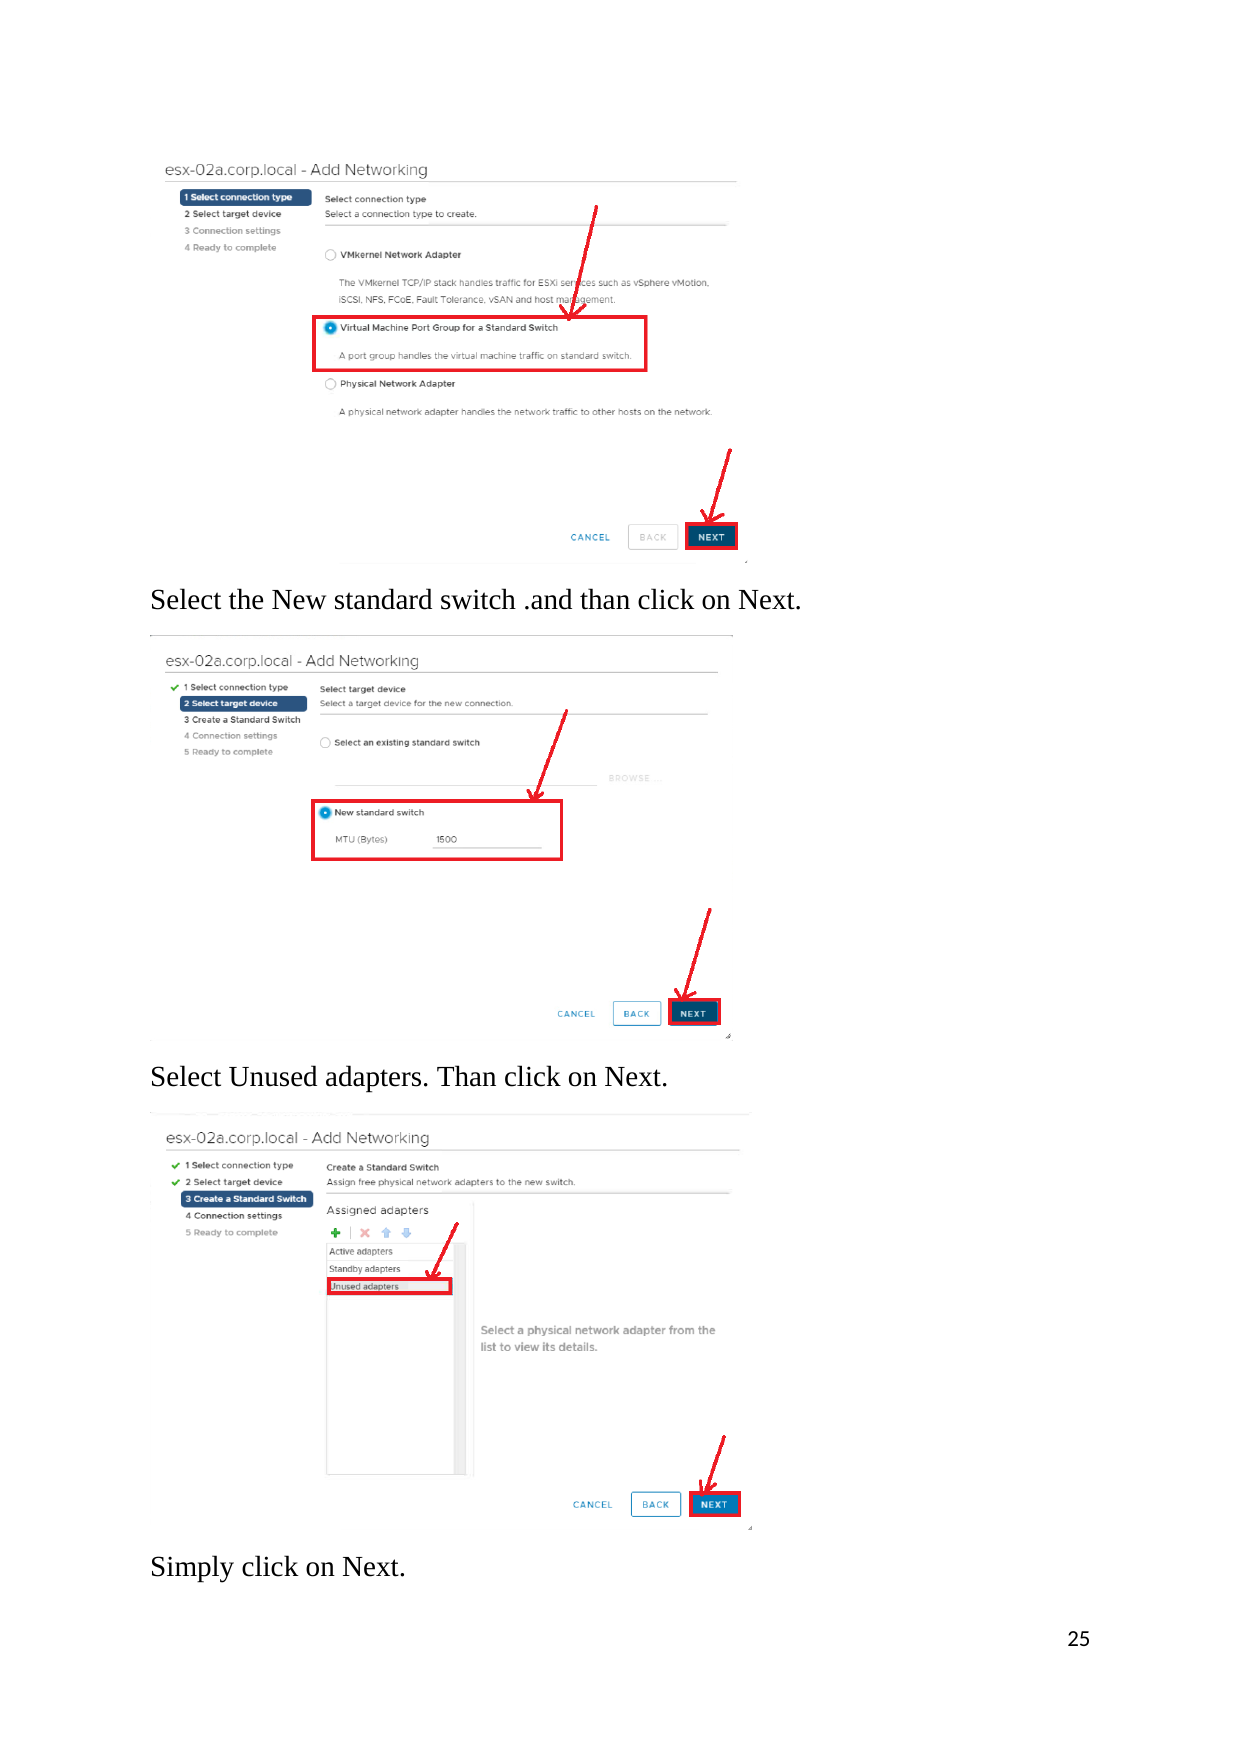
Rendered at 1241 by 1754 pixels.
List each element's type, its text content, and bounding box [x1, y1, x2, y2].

text Select Unused adapters. Than click on Next. [150, 1059, 1090, 1093]
picture [150, 1112, 752, 1530]
text Simply click on Next. [150, 1549, 1090, 1582]
text Select the New standard switch .and than click on Next. [150, 582, 1090, 616]
picture [150, 150, 748, 564]
picture [150, 635, 733, 1041]
